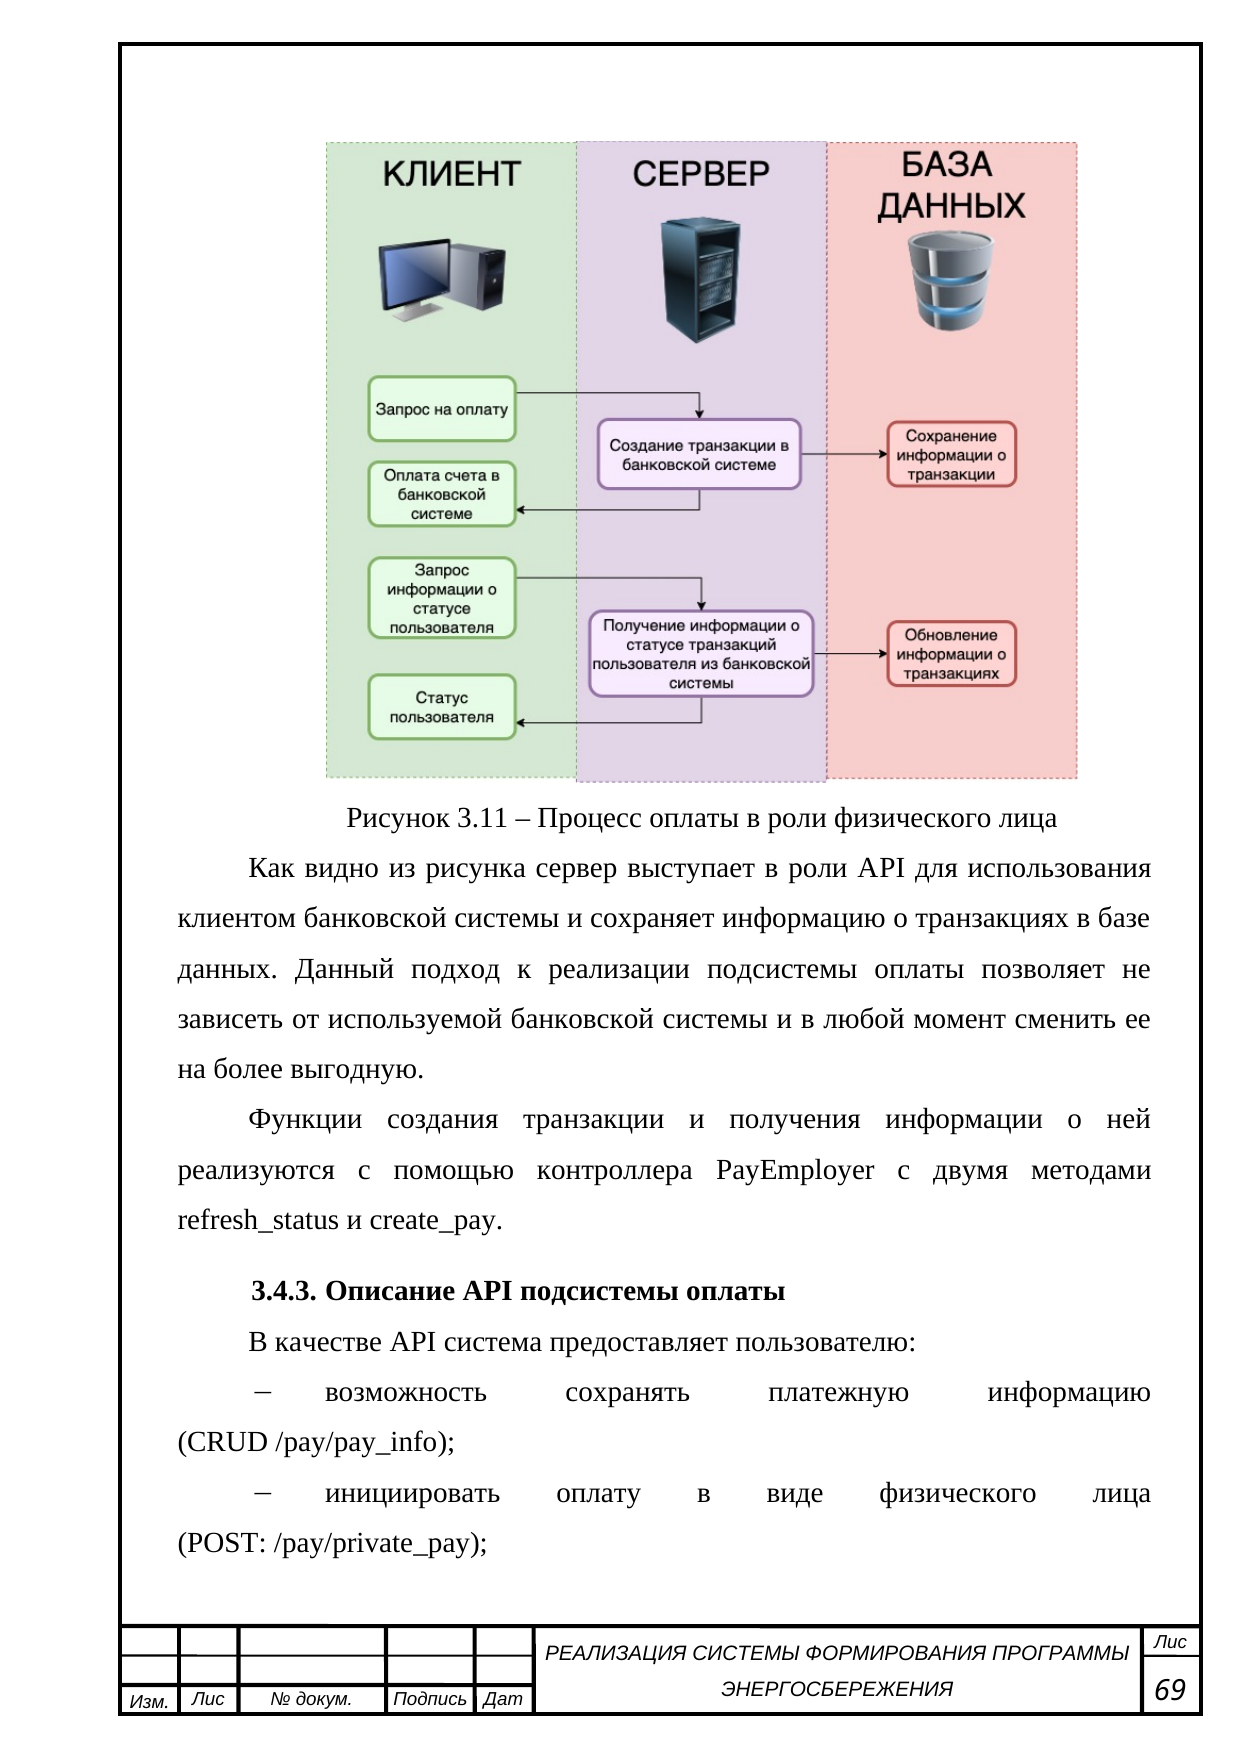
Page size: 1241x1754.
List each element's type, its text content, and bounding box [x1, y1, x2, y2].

text Рисунок 3.11 – Процесс оплаты в роли физического лица [252, 800, 1152, 833]
list возможность сохранять платежную информацию (CRUD /pay/pay_info); [177, 1374, 1152, 1458]
text В качестве API система предоставляет пользователю: [177, 1324, 1152, 1357]
list инициировать оплату в виде физического лица (POST: /pay/private_pay); [177, 1475, 1152, 1559]
picture [326, 141, 1078, 783]
text Как видно из рисунка сервер выступает в роли API для использования клиентом банковской системы и сохраняет информацию о транзакциях в базе данных. Данный подход к реализации подсистемы оплаты позволяет не зависеть от используемой банковской системы и в любой момент сменить ее на более выгодную. [177, 850, 1152, 1085]
subtitle Описание API подсистемы оплаты [177, 1273, 1152, 1307]
text Функции создания транзакции и получения информации о ней реализуются с помощью контроллера PayEmployer с двумя методами refresh_status и create_pay. [177, 1102, 1152, 1236]
